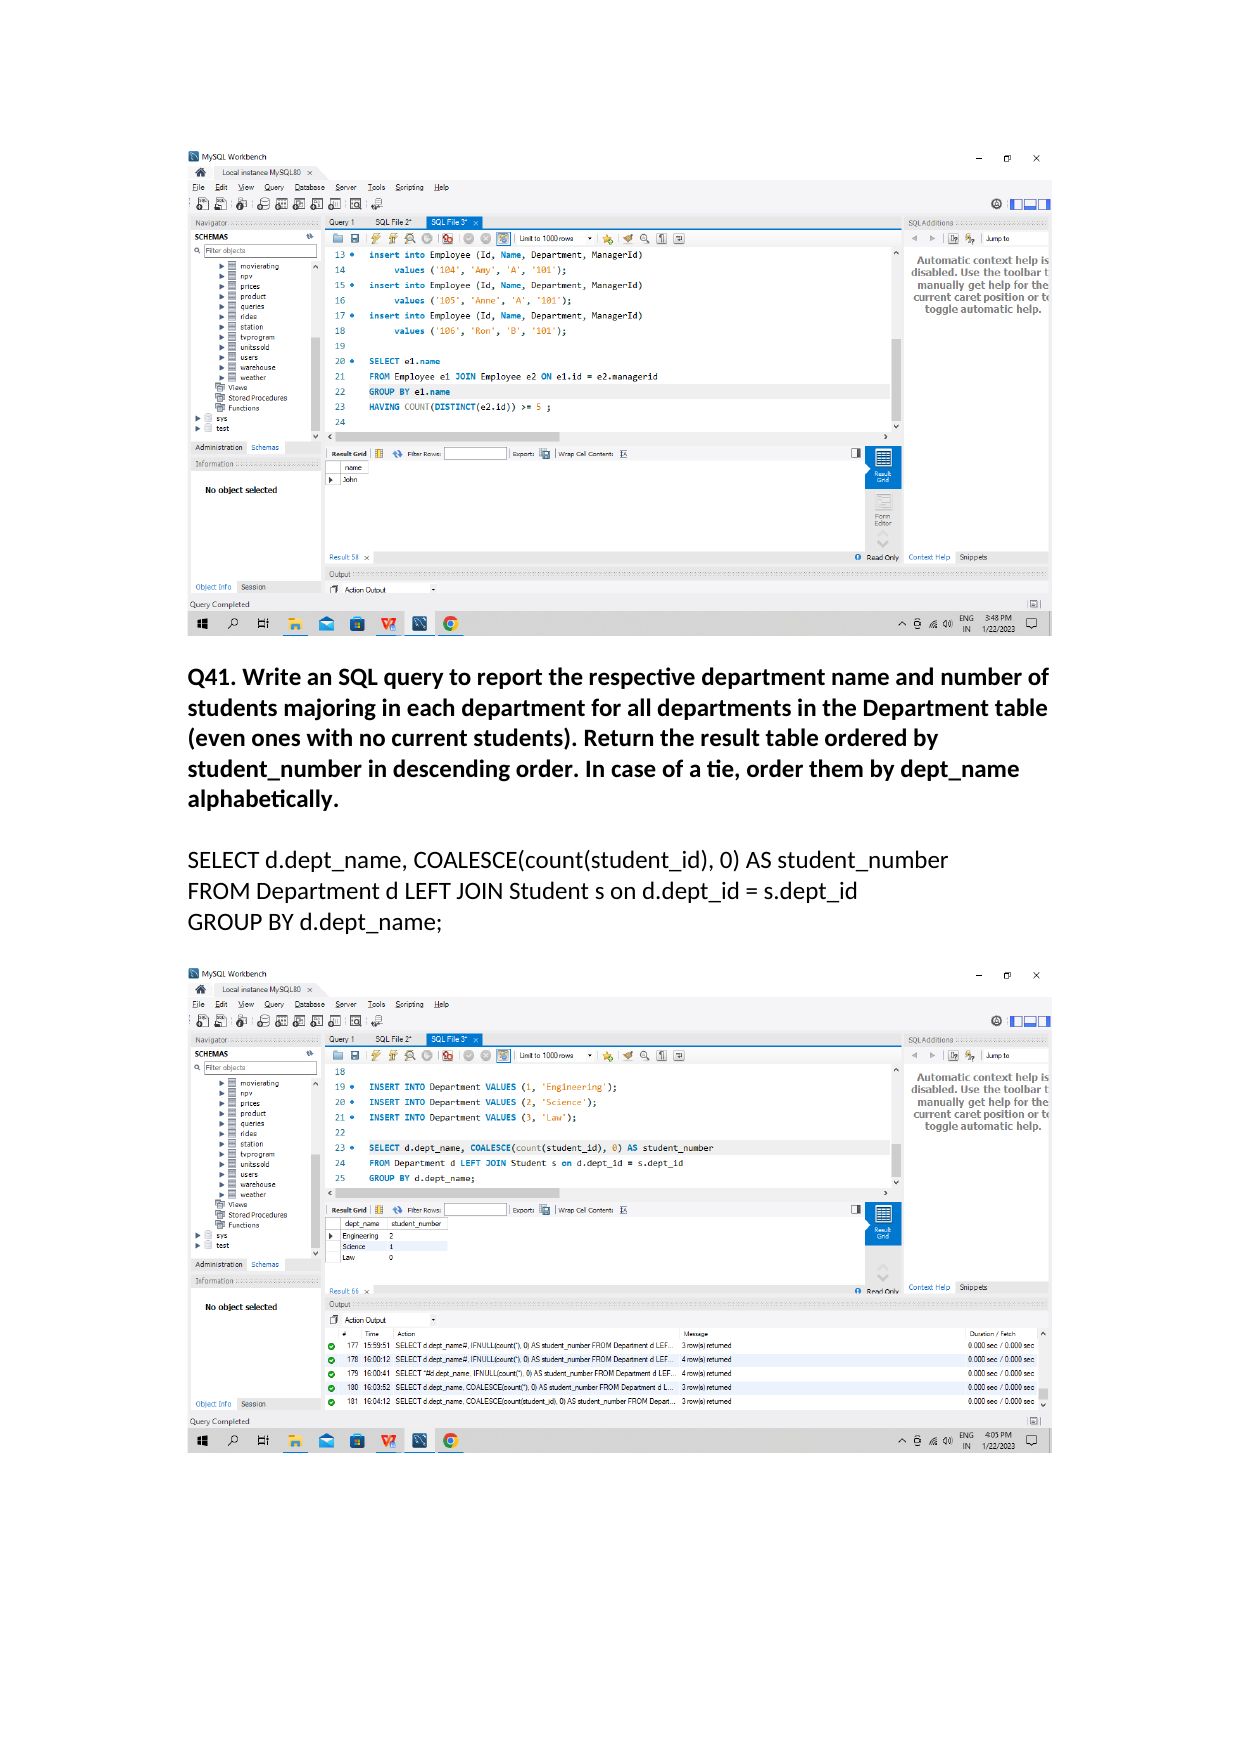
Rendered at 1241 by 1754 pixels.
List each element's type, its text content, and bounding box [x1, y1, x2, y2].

picture [187, 966, 1052, 1453]
picture [187, 150, 1052, 636]
text GROUP BY d.dept_name; [187, 906, 1053, 936]
text Q41. Write an SQL query to report the respective department name and number of students majoring in each department for all departments in the Department table (even ones with no current students). Return the result table ordered by student_number in descending order. In case of a tie, order them by dept_name alphabetically. [187, 661, 1053, 814]
text FROM Department d LEFT JOIN Student s on d.dept_id = s.dept_id [187, 875, 1053, 906]
text SELECT d.dept_name, COALESCE(count(student_id), 0) AS student_number [187, 844, 1053, 875]
